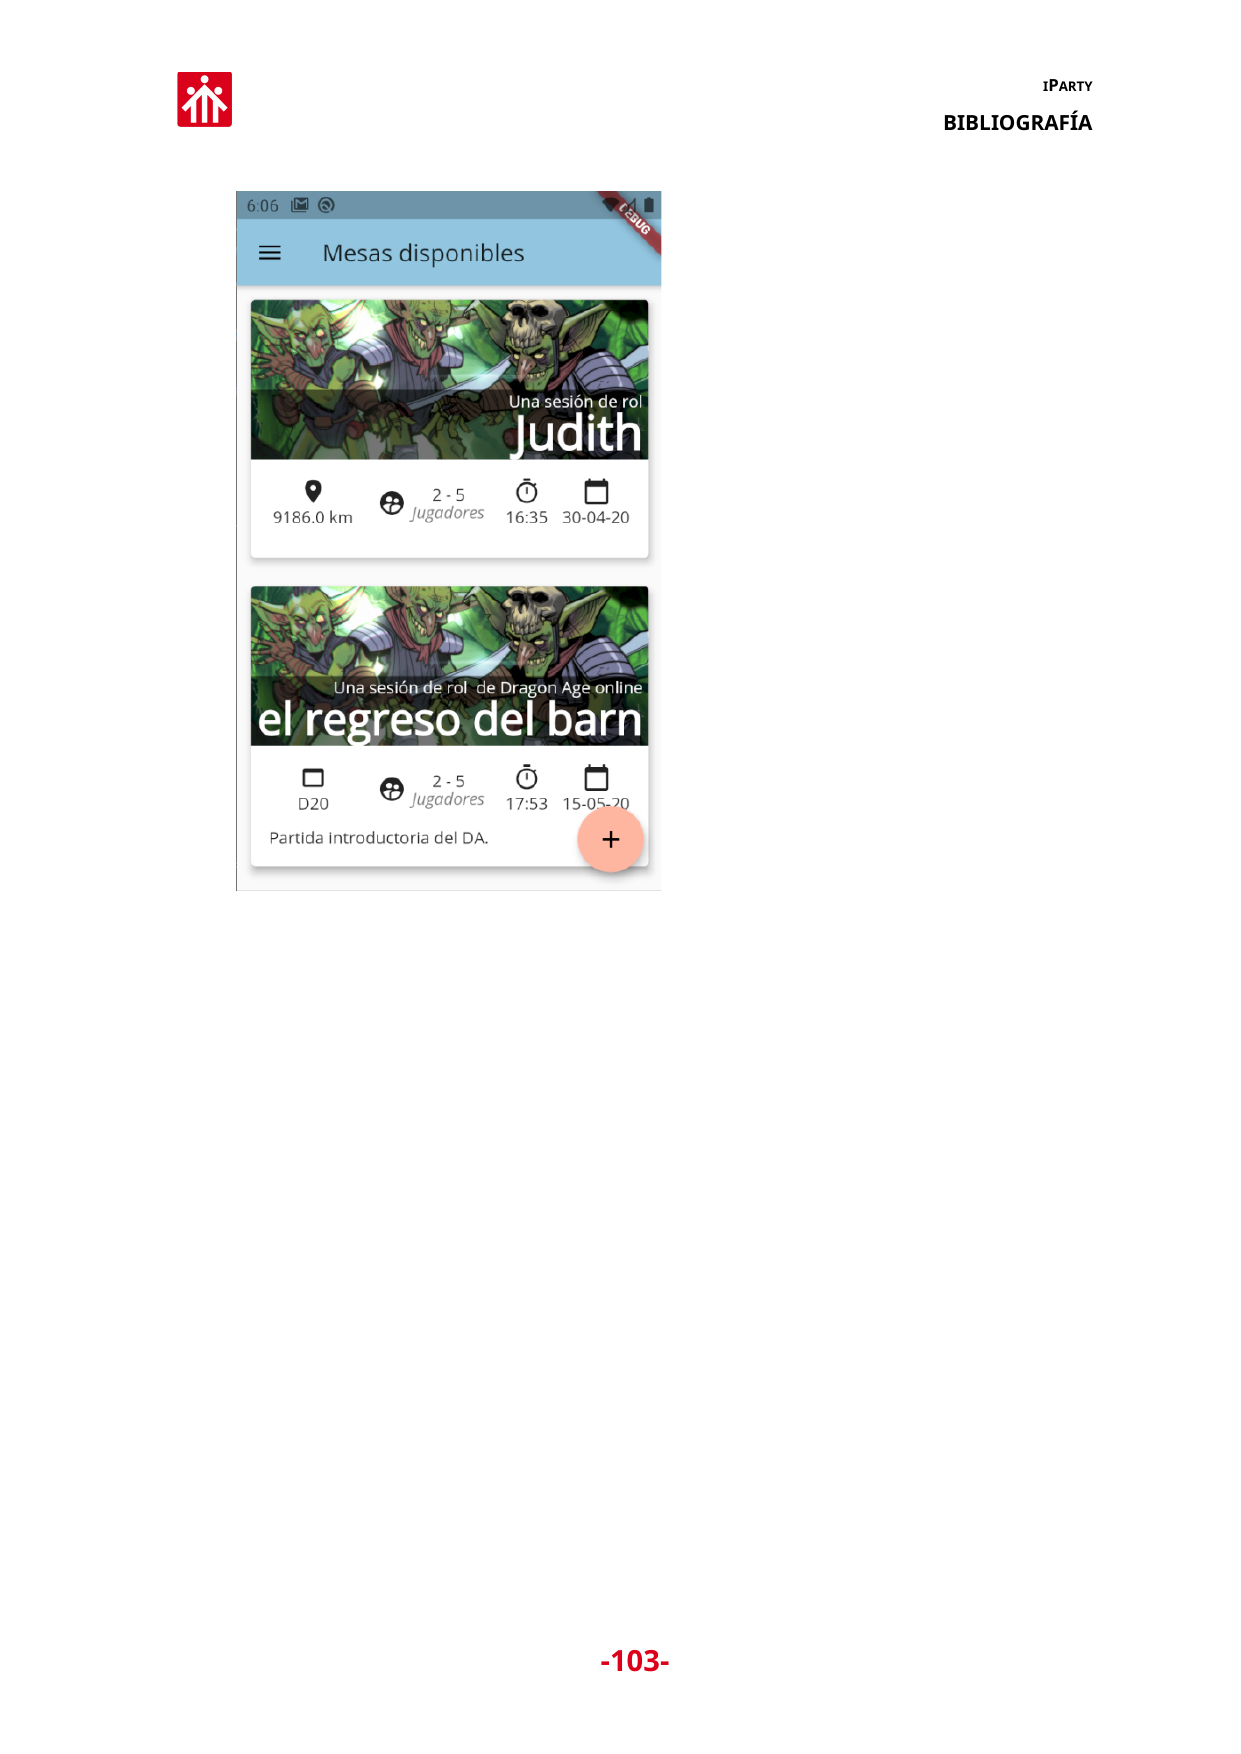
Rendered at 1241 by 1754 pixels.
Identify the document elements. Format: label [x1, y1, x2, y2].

picture [177, 72, 232, 127]
picture [236, 191, 662, 891]
